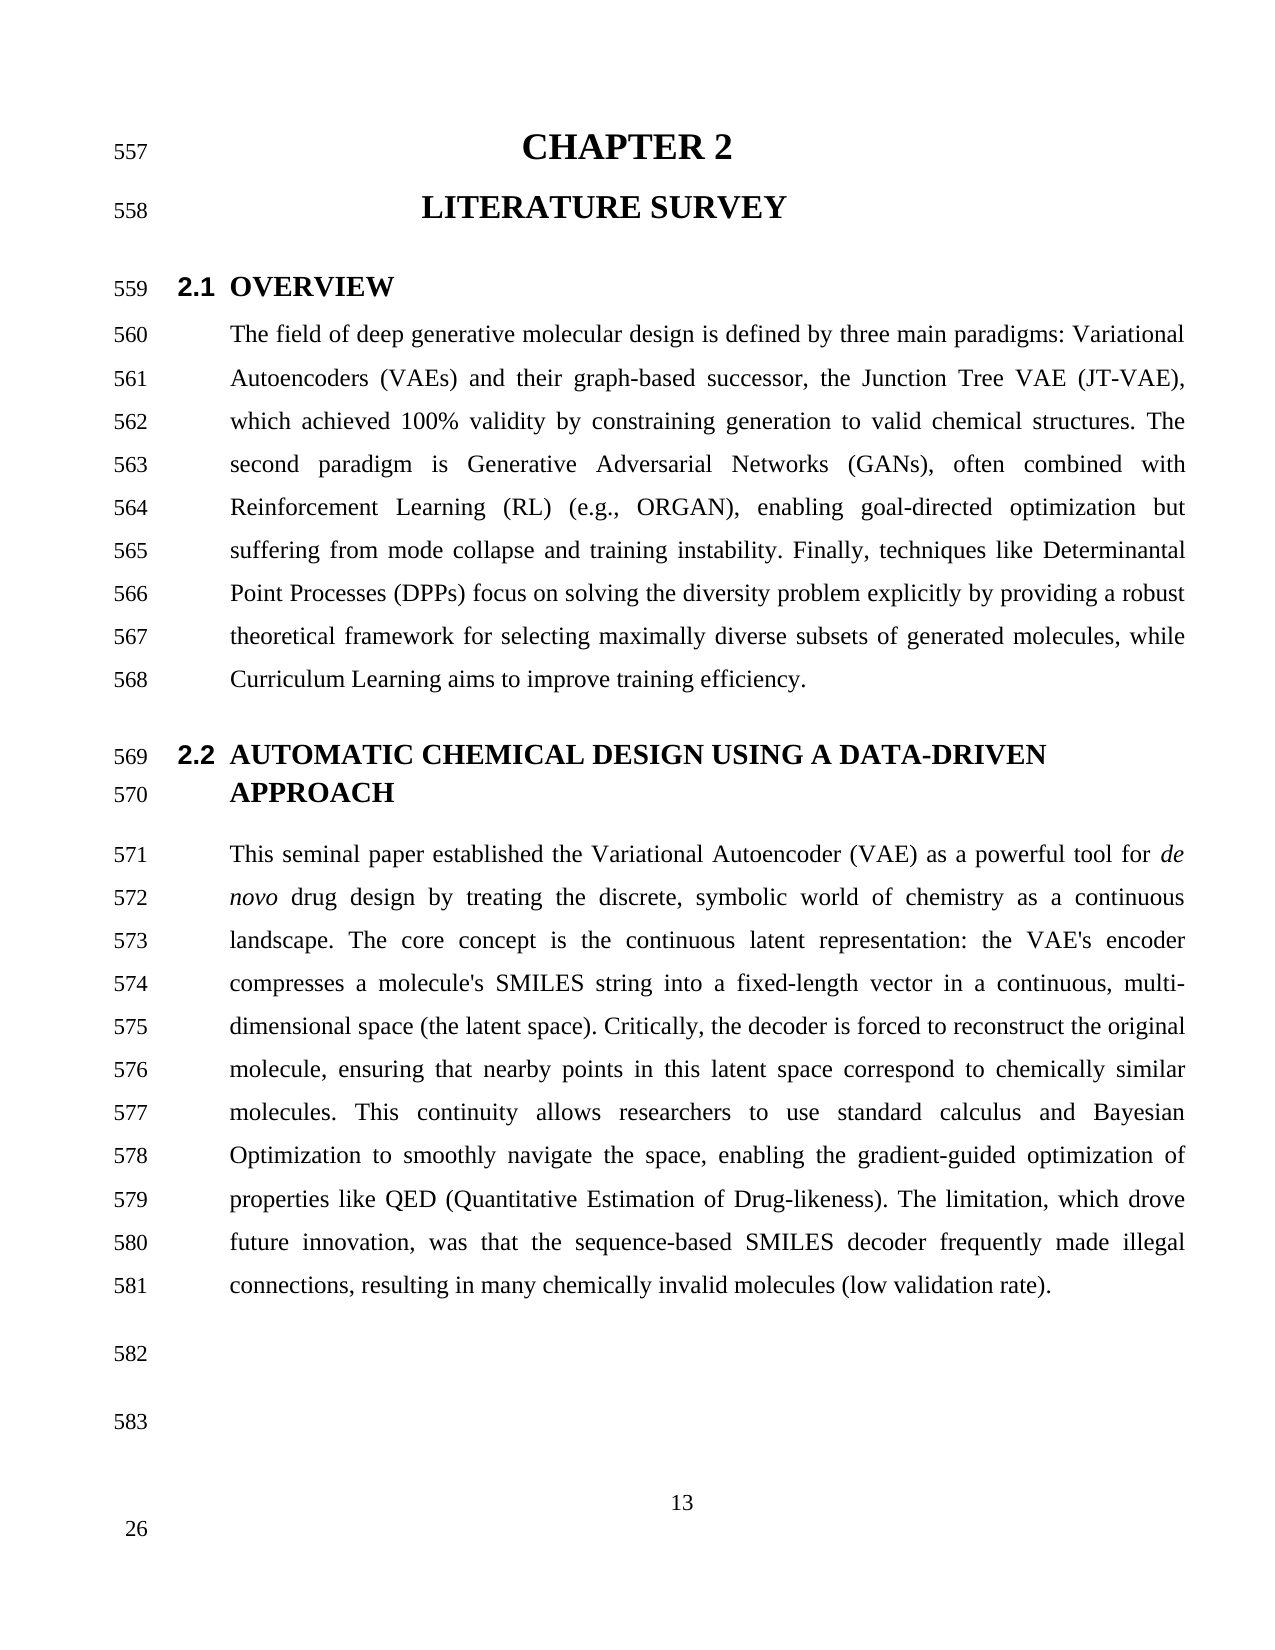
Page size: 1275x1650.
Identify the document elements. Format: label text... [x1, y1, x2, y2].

list AUTOMATIC CHEMICAL DESIGN USING A DATA-DRIVEN APPROACH [177, 737, 1186, 809]
text This seminal paper established the Variational Autoencoder (VAE) as a powerful tool for de novo drug design by treating the discrete, symbolic world of chemistry as a continuous landscape. The core concept is the continuous latent representation: the VAE's encoder compresses a molecule's SMILES string into a fixed-length vector in a continuous, multi-dimensional space (the latent space). Critically, the decoder is forced to reconstruct the original molecule, ensuring that nearby points in this latent space correspond to chemically similar molecules. This continuity allows researchers to use standard calculus and Bayesian Optimization to smoothly navigate the space, enabling the gradient-guided optimization of properties like QED (Quantitative Estimation of Drug-likeness). The limitation, which drove future innovation, was that the sequence-based SMILES decoder frequently made illegal connections, resulting in many chemically invalid molecules (low validation rate). [229, 839, 1186, 1299]
text The field of deep generative molecular design is defined by three main paradigms: Variational Autoencoders (VAEs) and their graph-based successor, the Junction Tree VAE (JT-VAE), which achieved 100% validity by constraining generation to valid chemical structures. The second paradigm is Generative Adversarial Networks (GANs), often combined with Reinforcement Learning (RL) (e.g., ORGAN), enabling goal-directed optimization but suffering from mode collapse and training instability. Finally, techniques like Determinantal Point Processes (DPPs) focus on solving the diversity problem explicitly by providing a robust theoretical framework for selecting maximally diverse subsets of generated molecules, while Curriculum Learning aims to improve training efficiency. [230, 319, 1186, 693]
list OVERVIEW [177, 269, 1186, 303]
subtitle CHAPTER 2 LITERATURE SURVEY [421, 124, 793, 225]
